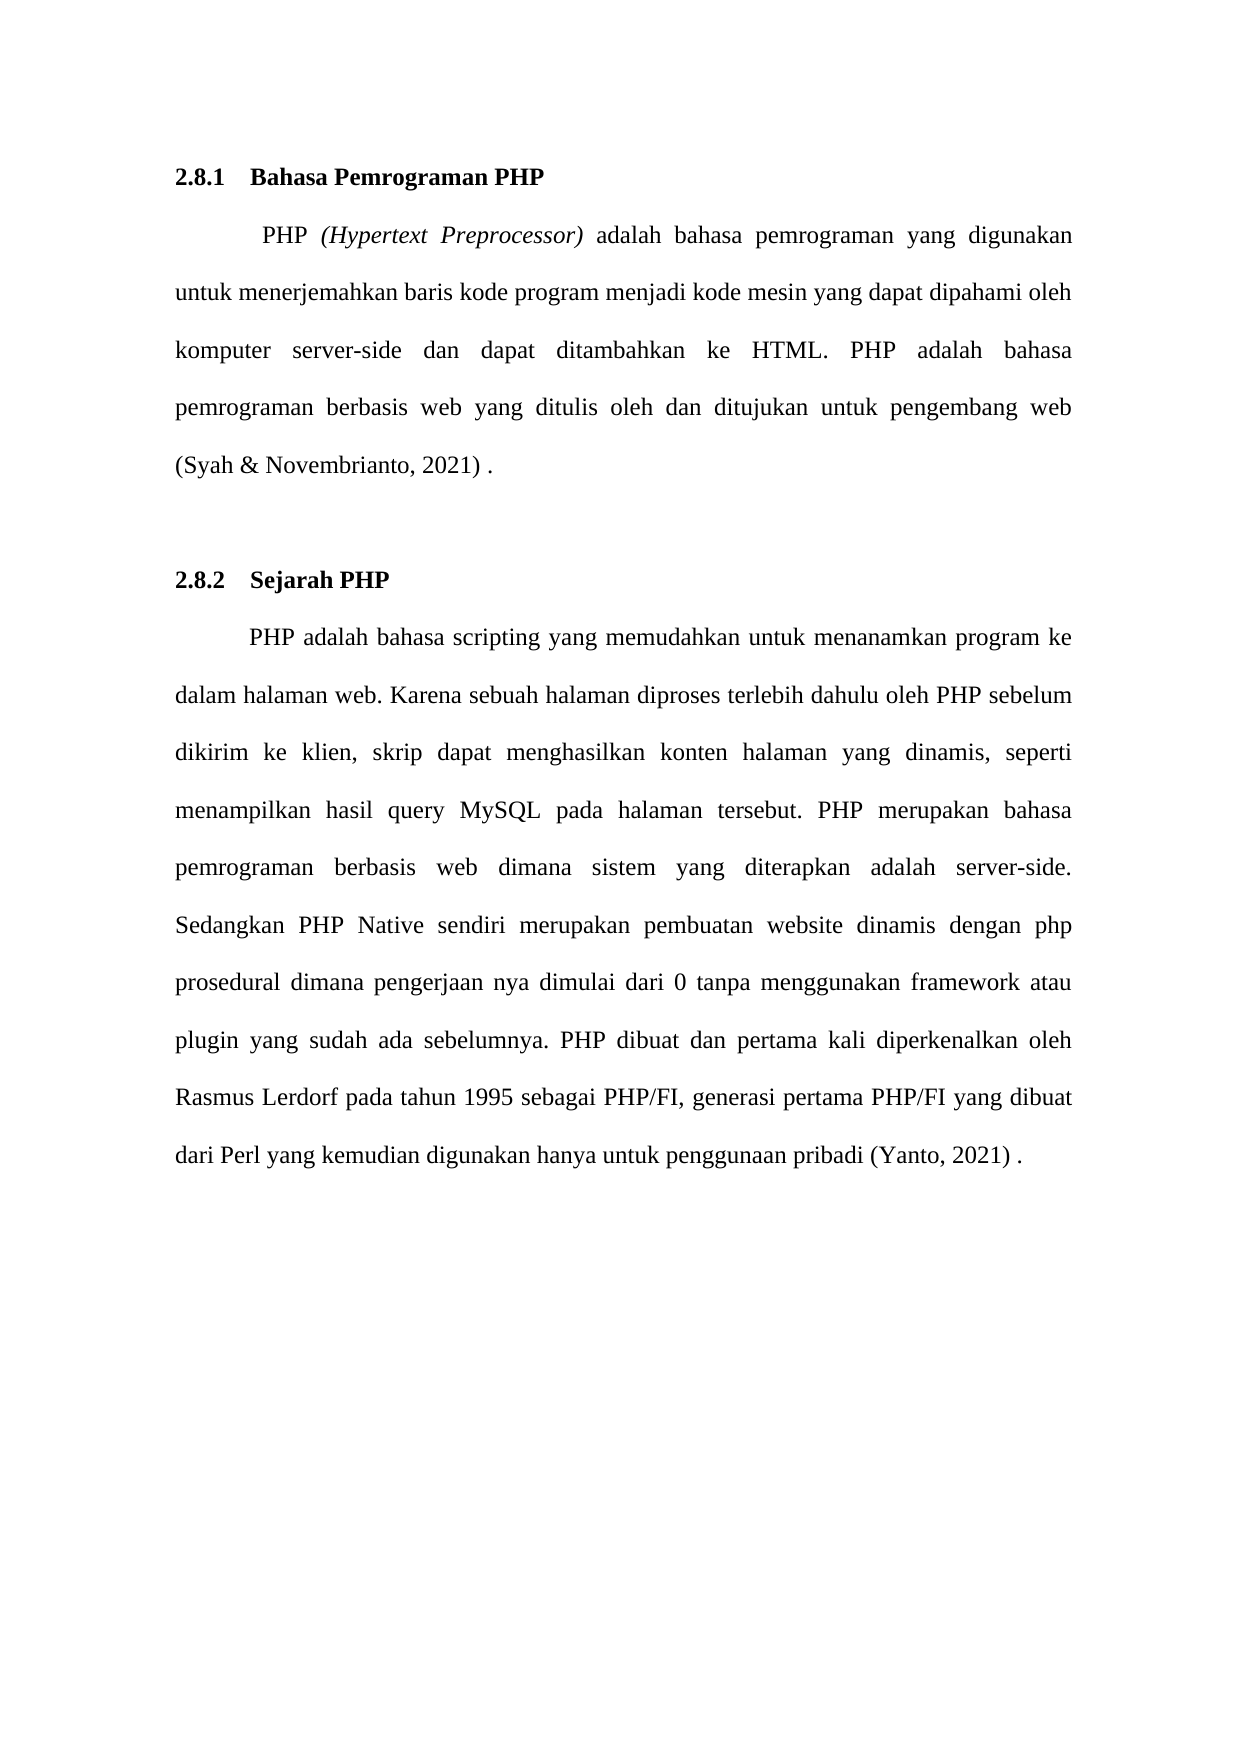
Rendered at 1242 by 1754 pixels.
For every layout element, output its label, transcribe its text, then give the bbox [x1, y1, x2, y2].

text PHP adalah bahasa scripting yang memudahkan untuk menanamkan program ke dalam halaman web. Karena sebuah halaman diproses terlebih dahulu oleh PHP sebelum dikirim ke klien, skrip dapat menghasilkan konten halaman yang dinamis, seperti menampilkan hasil query MySQL pada halaman tersebut. PHP merupakan bahasa pemrograman berbasis web dimana sistem yang diterapkan adalah server-side. Sedangkan PHP Native sendiri merupakan pembuatan website dinamis dengan php prosedural dimana pengerjaan nya dimulai dari 0 tanpa menggunakan framework atau plugin yang sudah ada sebelumnya. PHP dibuat dan pertama kali diperkenalkan oleh Rasmus Lerdorf pada tahun 1995 sebagai PHP/FI, generasi pertama PHP/FI yang dibuat dari Perl yang kemudian digunakan hanya untuk penggunaan pribadi . [175, 622, 1073, 1169]
text PHP (Hypertext Preprocessor) adalah bahasa pemrograman yang digunakan untuk menerjemahkan baris kode program menjadi kode mesin yang dapat dipahami oleh komputer server-side dan dapat ditambahkan ke HTML. PHP adalah bahasa pemrograman berbasis web yang ditulis oleh dan ditujukan untuk pengembang web . [175, 220, 1073, 479]
list Sejarah PHP [175, 565, 1073, 594]
list Bahasa Pemrograman PHP [175, 162, 1073, 191]
